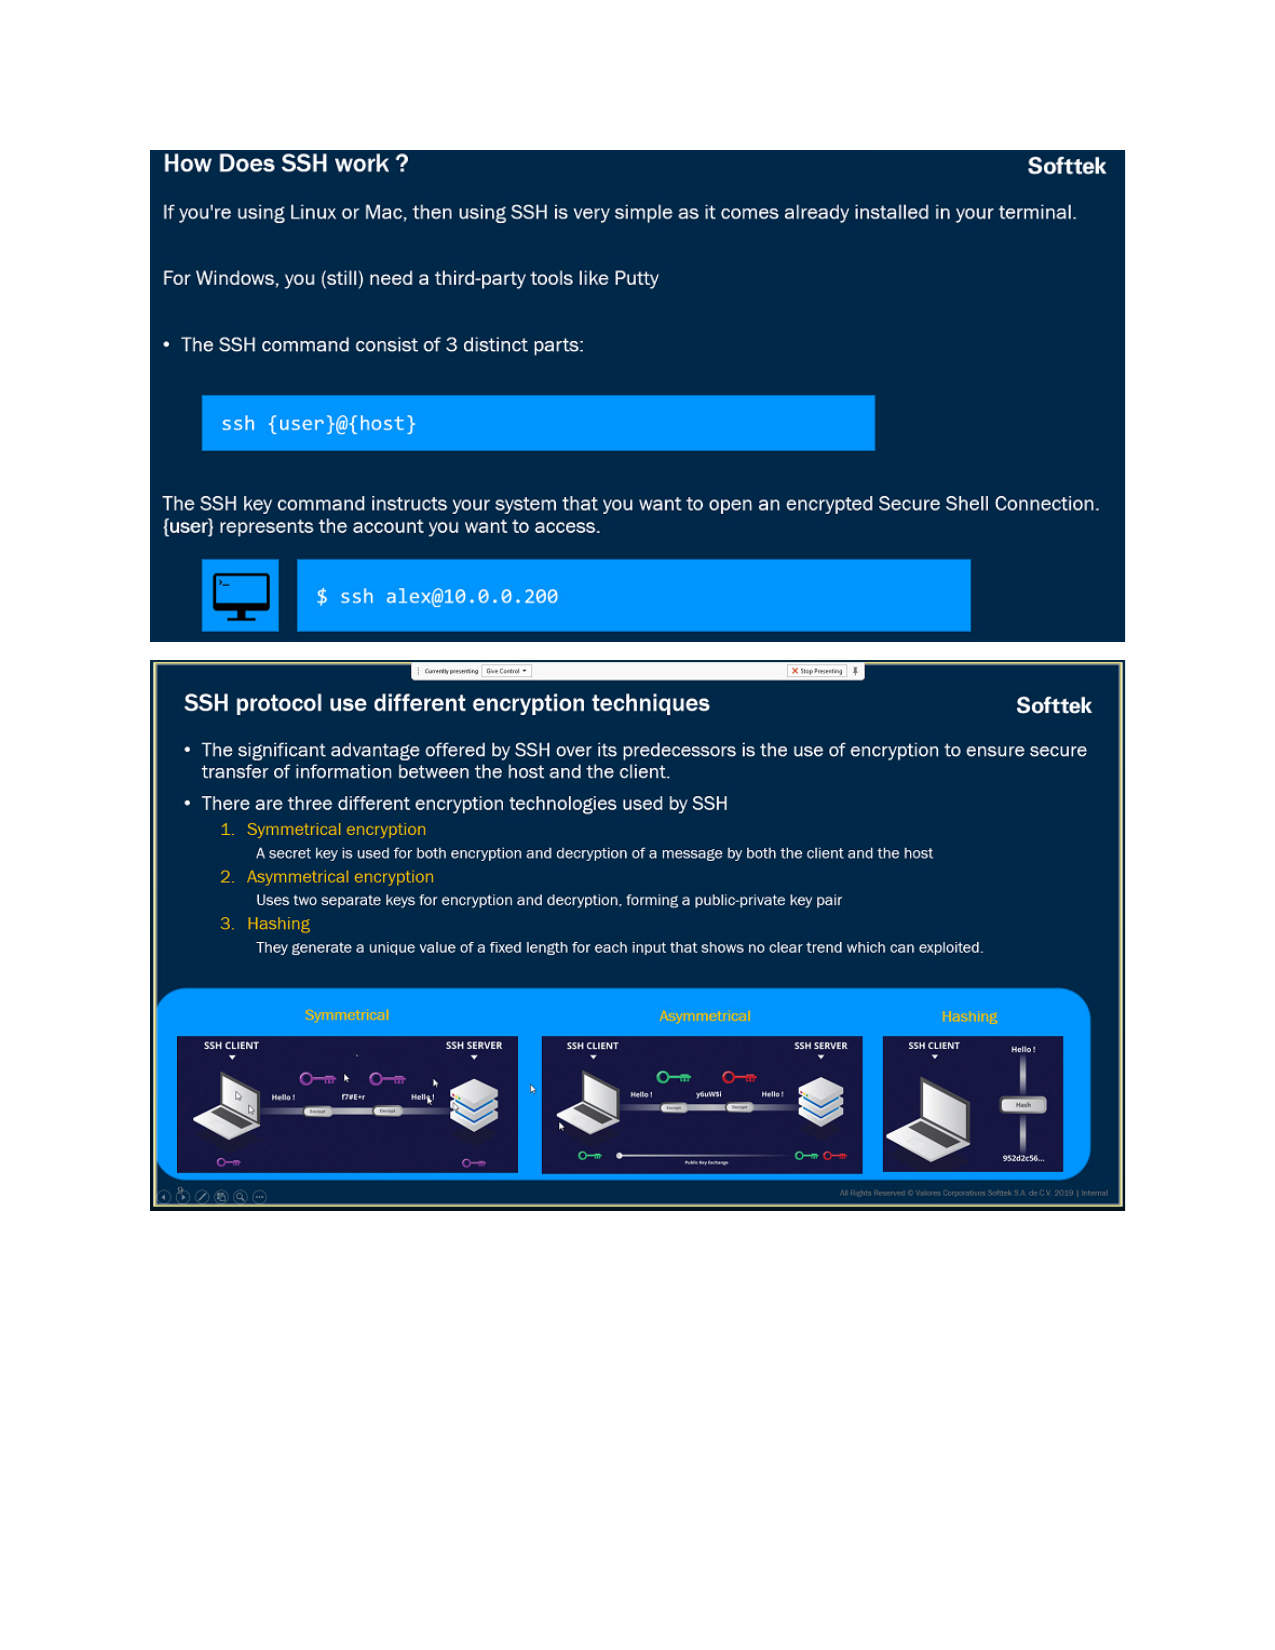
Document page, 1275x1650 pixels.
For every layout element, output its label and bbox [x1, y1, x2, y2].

picture [150, 660, 1125, 1211]
picture [150, 150, 1125, 642]
